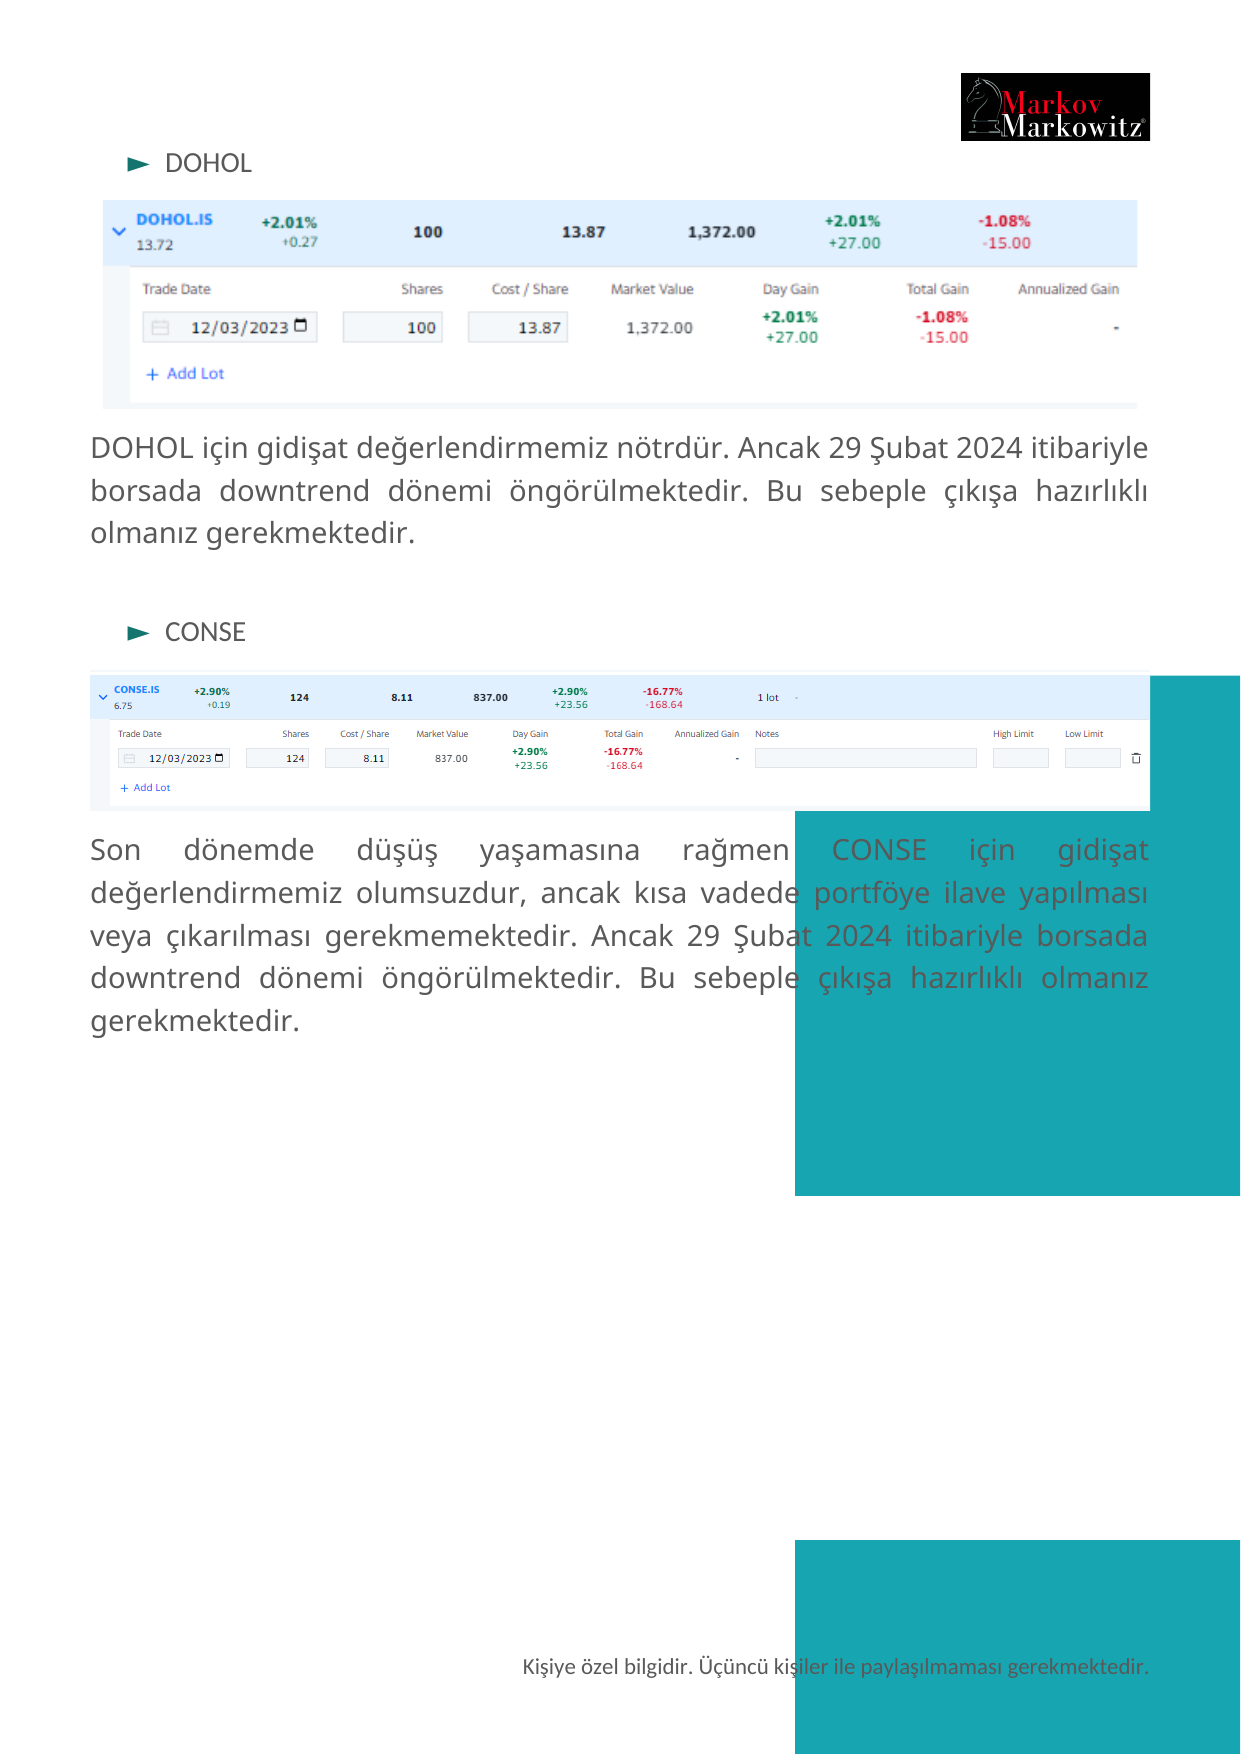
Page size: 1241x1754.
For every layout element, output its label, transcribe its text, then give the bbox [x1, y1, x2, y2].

picture [102, 200, 1138, 409]
picture [90, 670, 1151, 811]
picture [961, 73, 1151, 141]
text DOHOL için gidişat değerlendirmemiz nötrdür. Ancak 29 Şubat 2024 itibariyle borsada downtrend dönemi öngörülmektedir. Bu sebeple çıkışa hazırlıklı olmanız gerekmektedir. [90, 427, 1150, 552]
list DOHOL [127, 141, 1150, 181]
list CONSE [127, 611, 1150, 650]
text Son dönemde düşüş yaşamasına rağmen CONSE için gidişat değerlendirmemiz olumsuzdur, ancak kısa vadede portföye ilave yapılması veya çıkarılması gerekmemektedir. Ancak 29 Şubat 2024 itibariyle borsada downtrend dönemi öngörülmektedir. Bu sebeple çıkışa hazırlıklı olmanız gerekmektedir. [90, 829, 1150, 1040]
